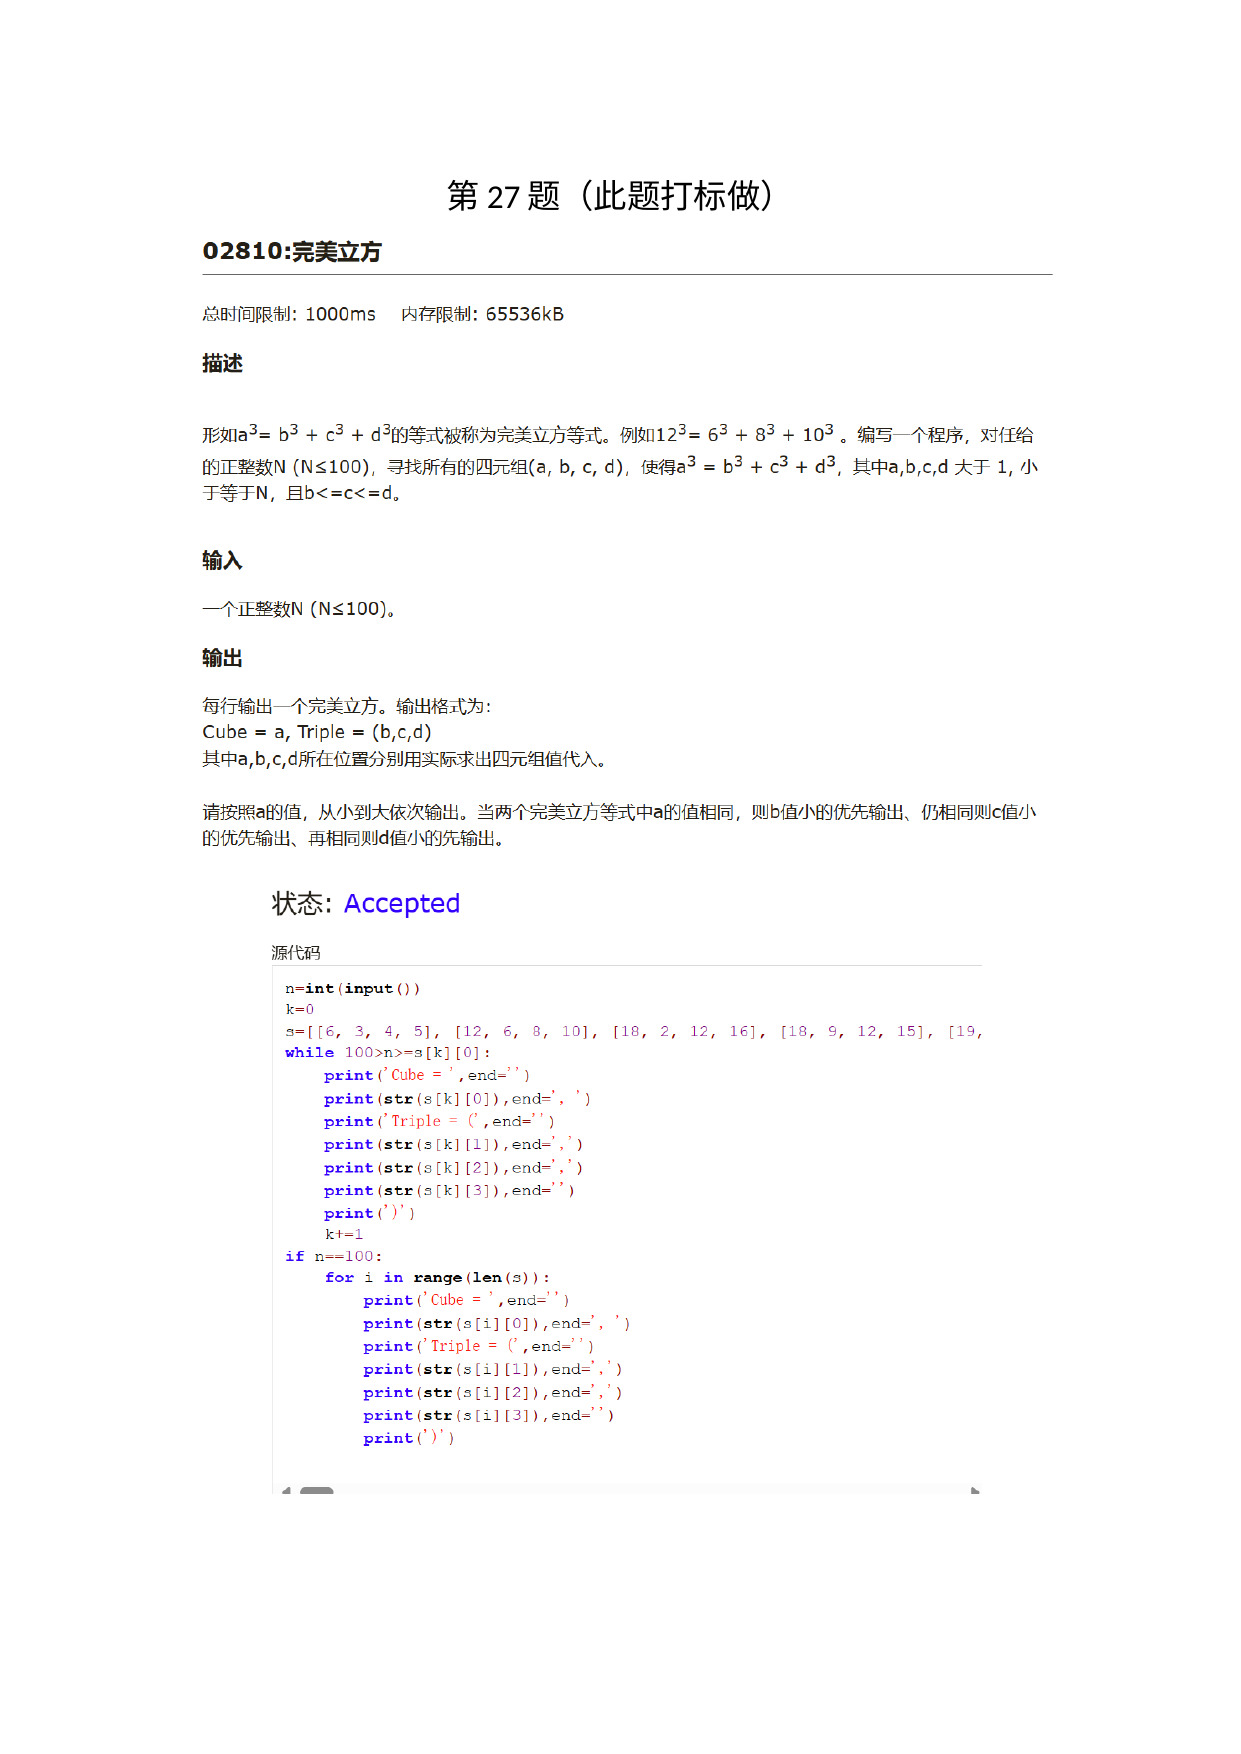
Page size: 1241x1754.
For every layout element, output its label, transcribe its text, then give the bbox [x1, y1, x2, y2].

picture [258, 877, 983, 1494]
text 第27题（此题打标做） [187, 162, 1053, 227]
picture [187, 227, 1053, 858]
